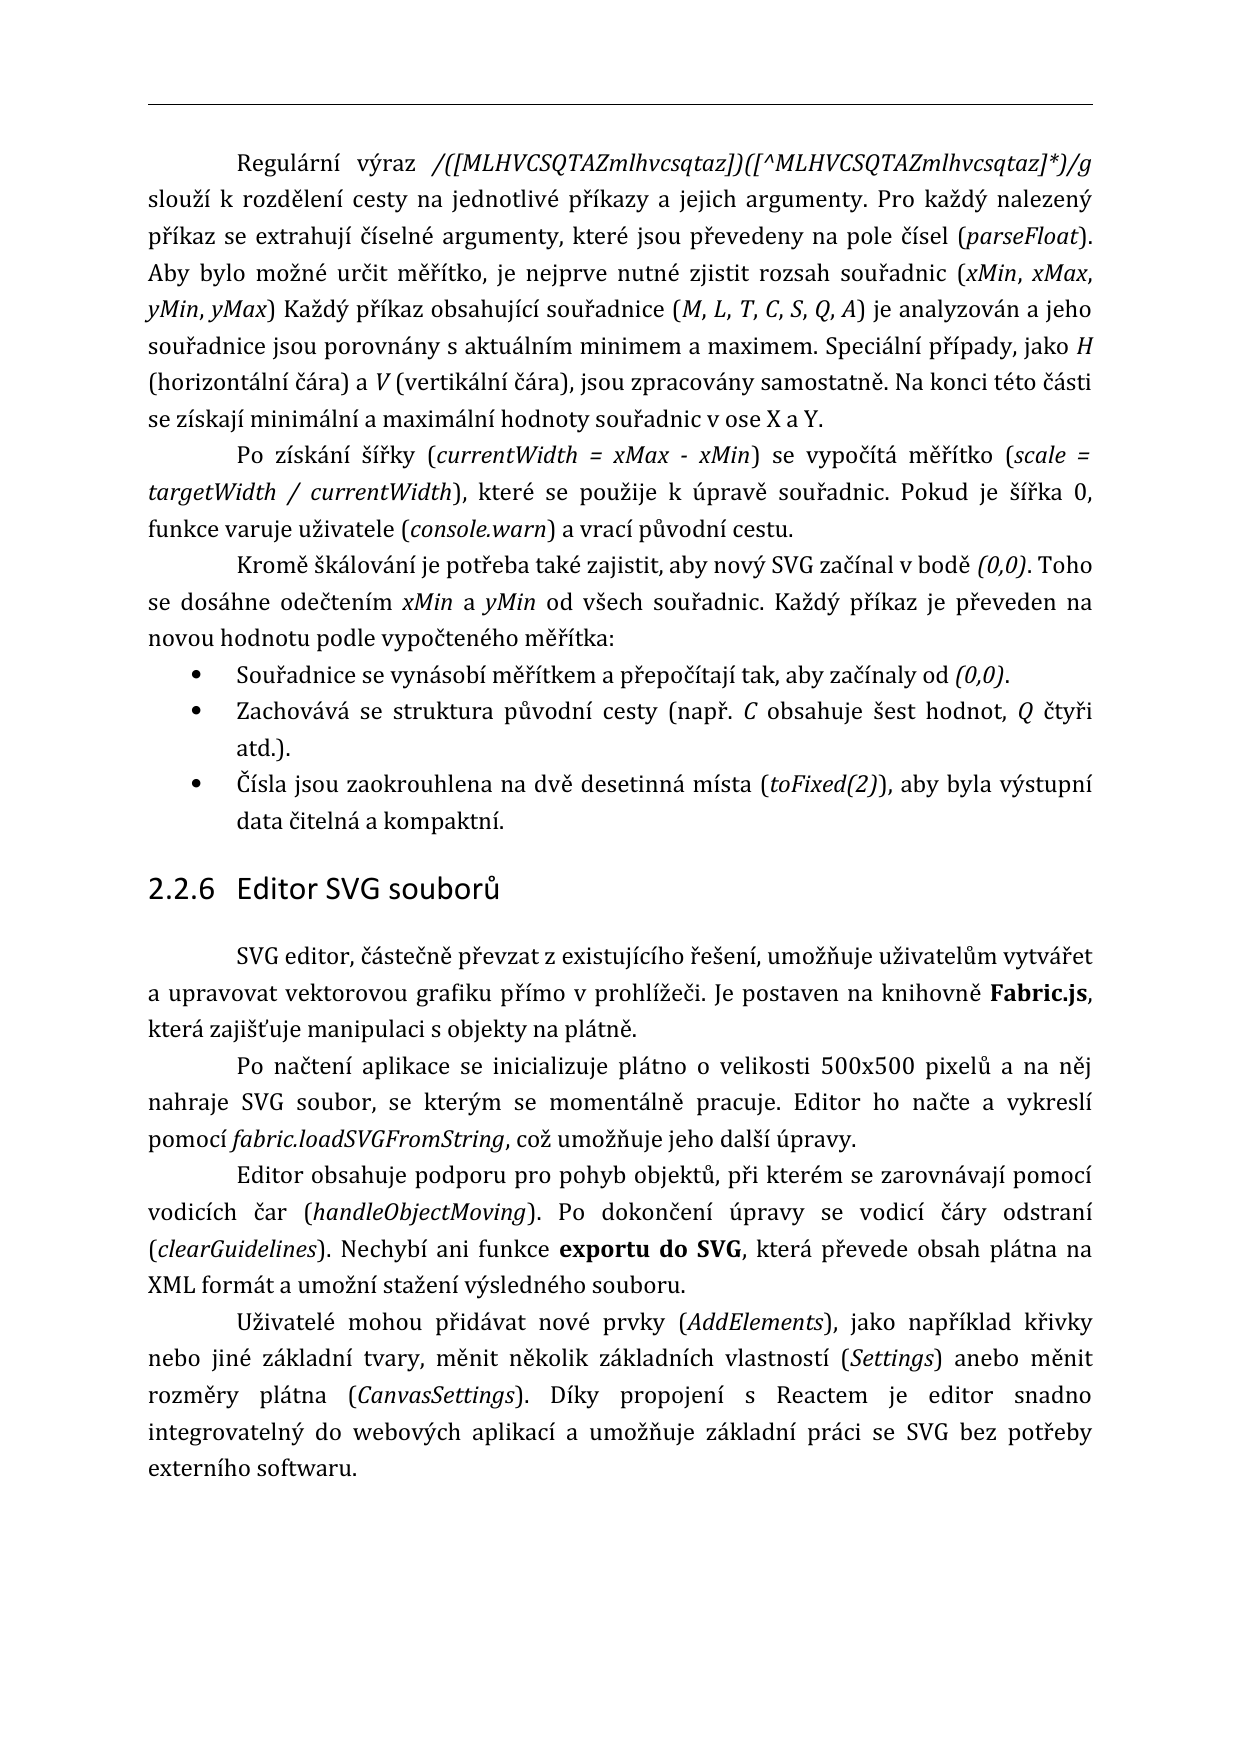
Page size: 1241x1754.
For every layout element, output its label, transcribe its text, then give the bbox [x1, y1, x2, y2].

text Uživatelé mohou přidávat nové prvky (AddElements), jako například křivky nebo jiné základní tvary, měnit několik základních vlastností (Settings) anebo měnit rozměry plátna (CanvasSettings). Díky propojení s Reactem je editor snadno integrovatelný do webových aplikací a umožňuje základní práci se SVG bez potřeby externího softwaru. [148, 1306, 1093, 1482]
list Souřadnice se vynásobí měřítkem a přepočítají tak, aby začínaly od (0,0). [192, 659, 1093, 689]
text Po načtení aplikace se inicializuje plátno o velikosti 500x500 pixelů a na něj nahraje SVG soubor, se kterým se momentálně pracuje. Editor ho načte a vykreslí pomocí fabric.loadSVGFromString, což umožňuje jeho další úpravy. [148, 1051, 1093, 1153]
list Čísla jsou zaokrouhlena na dvě desetinná místa (toFixed(2)), aby byla výstupní data čitelná a kompaktní. [192, 769, 1093, 835]
text Po získání šířky (currentWidth = xMax - xMin) se vypočítá měřítko (scale = targetWidth / currentWidth), které se použije k úpravě souřadnic. Pokud je šířka 0, funkce varuje uživatele (console.warn) a vrací původní cestu. [148, 440, 1093, 542]
list Zachovává se struktura původní cesty (např. C obsahuje šest hodnot, Q čtyři atd.). [192, 696, 1093, 762]
text Kromě škálování je potřeba také zajistit, aby nový SVG začínal v bodě (0,0). Toho se dosáhne odečtením xMin a yMin od všech souřadnic. Každý příkaz je převeden na novou hodnotu podle vypočteného měřítka: [148, 550, 1093, 652]
text Editor obsahuje podporu pro pohyb objektů, při kterém se zarovnávají pomocí vodicích čar (handleObjectMoving). Po dokončení úpravy se vodicí čáry odstraní (clearGuidelines). Nechybí ani funkce exportu do SVG, která převede obsah plátna na XML formát a umožní stažení výsledného souboru. [148, 1160, 1093, 1299]
text SVG editor, částečně převzat z existujícího řešení, umožňuje uživatelům vytvářet a upravovat vektorovou grafiku přímo v prohlížeči. Je postaven na knihovně Fabric.js, která zajišťuje manipulaci s objekty na plátně. [148, 941, 1093, 1043]
subtitle Editor SVG souborů [148, 867, 1093, 908]
text Regulární výraz /([MLHVCSQTAZmlhvcsqtaz])([^MLHVCSQTAZmlhvcsqtaz]*)/g slouží k rozdělení cesty na jednotlivé příkazy a jejich argumenty. Pro každý nalezený příkaz se extrahují číselné argumenty, které jsou převedeny na pole čísel (parseFloat). Aby bylo možné určit měřítko, je nejprve nutné zjistit rozsah souřadnic (xMin, xMax, yMin, yMax) Každý příkaz obsahující souřadnice (M, L, T, C, S, Q, A) je analyzován a jeho souřadnice jsou porovnány s aktuálním minimem a maximem. Speciální případy, jako H (horizontální čára) a V (vertikální čára), jsou zpracovány samostatně. Na konci této části se získají minimální a maximální hodnoty souřadnic v ose X a Y. [148, 148, 1093, 433]
